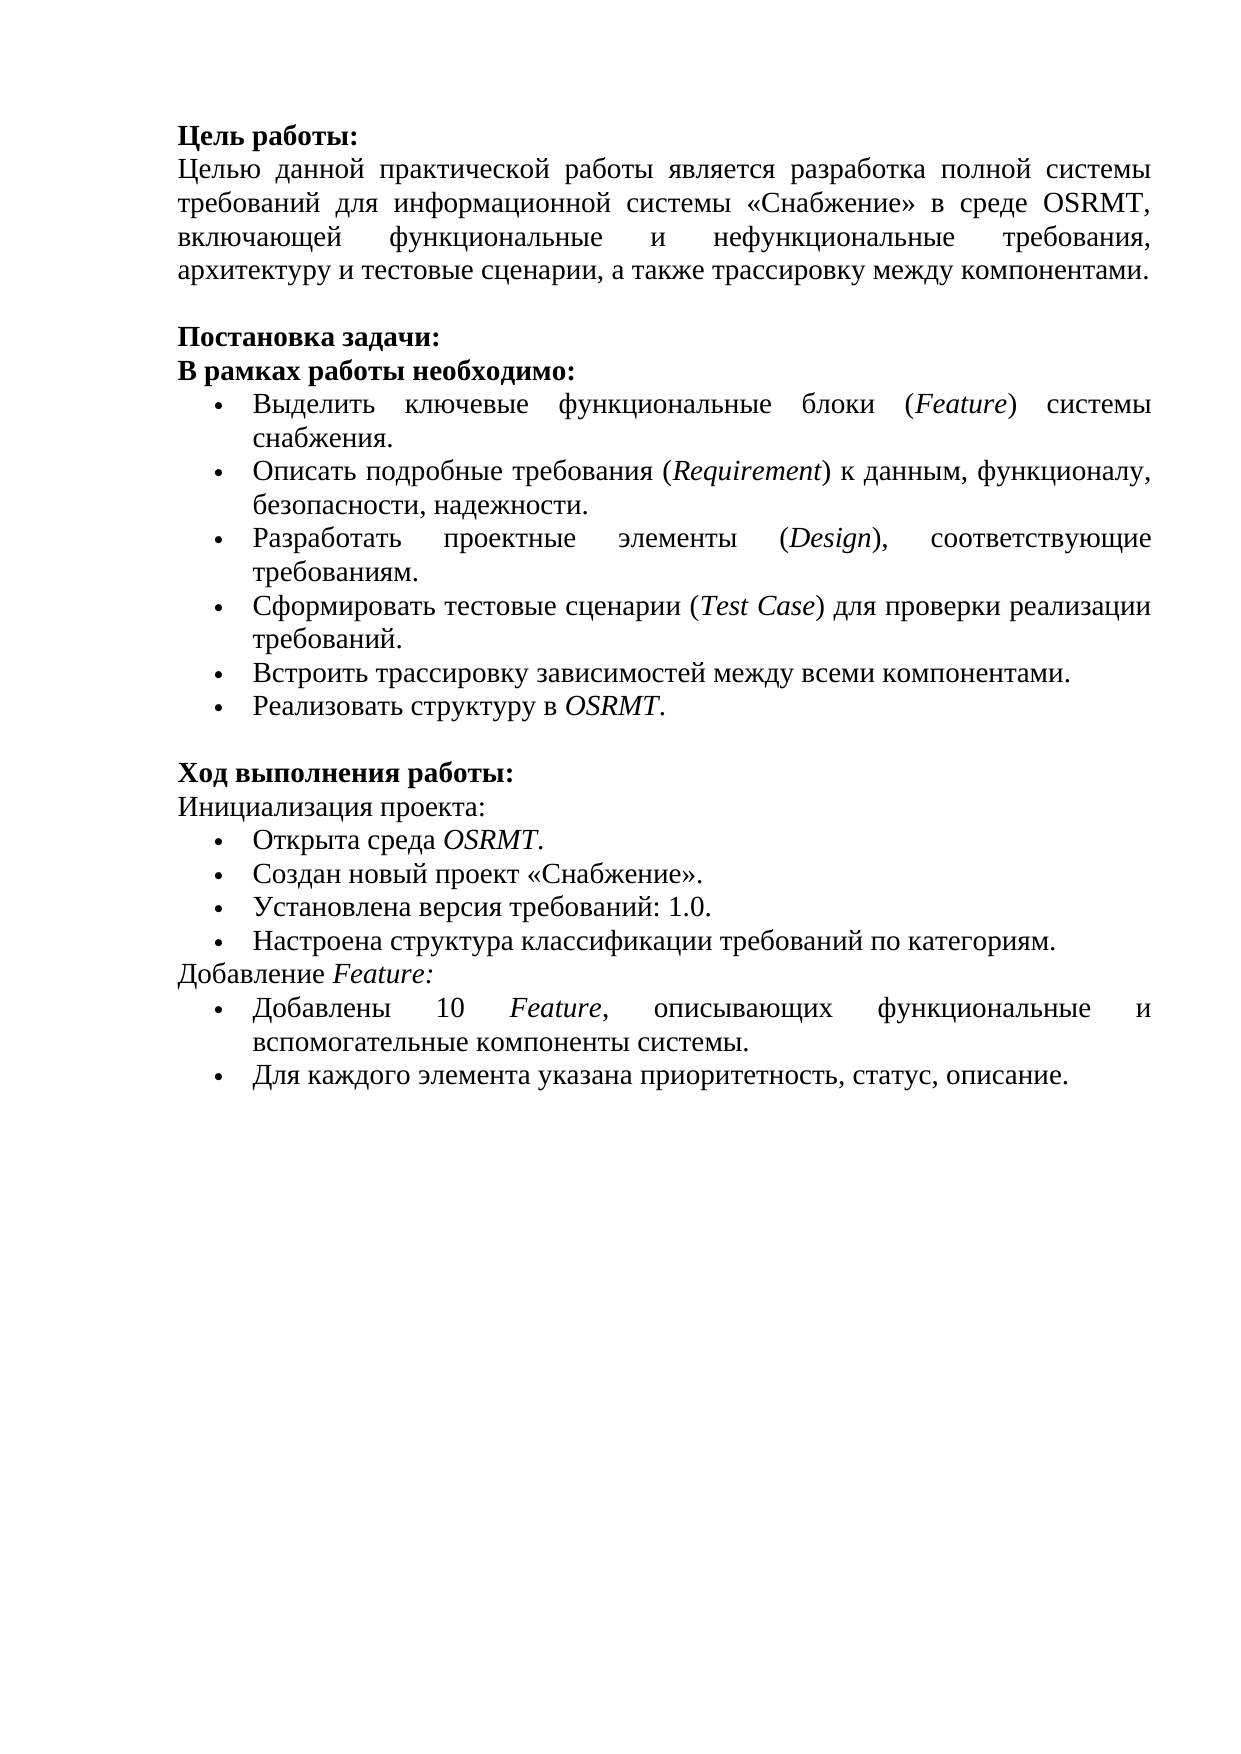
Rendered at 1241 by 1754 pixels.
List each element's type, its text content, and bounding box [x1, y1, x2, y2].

list Сформировать тестовые сценарии (Test Case) для проверки реализации требований. [215, 588, 1152, 655]
text Добавление Feature: [177, 957, 1152, 990]
text Цель работы: [177, 118, 1152, 152]
list Открыта среда OSRMT. [215, 822, 1152, 856]
list Разработать проектные элементы (Design), соответствующие требованиям. [215, 521, 1152, 588]
text Постановка задачи: [177, 319, 1152, 353]
text Ход выполнения работы: [177, 755, 1152, 789]
list Описать подробные требования (Requirement) к данным, функционалу, безопасности, надежности. [215, 453, 1152, 521]
text В рамках работы необходимо: [177, 353, 1152, 386]
list Добавлены 10 Feature, описывающих функциональные и вспомогательные компоненты системы. [215, 990, 1152, 1057]
list Настроена структура классификации требований по категориям. [215, 923, 1152, 957]
list Реализовать структуру в OSRMT. [215, 688, 1152, 722]
text Целью данной практической работы является разработка полной системы требований для информационной системы «Снабжение» в среде OSRMT, включающей функциональные и нефункциональные требования, архитектуру и тестовые сценарии, а также трассировку между компонентами. [177, 152, 1152, 286]
list Установлена версия требований: 1.0. [215, 889, 1152, 923]
list Выделить ключевые функциональные блоки (Feature) системы снабжения. [215, 386, 1152, 453]
text Инициализация проекта: [177, 789, 1152, 822]
list Для каждого элемента указана приоритетность, статус, описание. [215, 1057, 1152, 1091]
list Создан новый проект «Снабжение». [215, 856, 1152, 889]
list Встроить трассировку зависимостей между всеми компонентами. [215, 655, 1152, 688]
